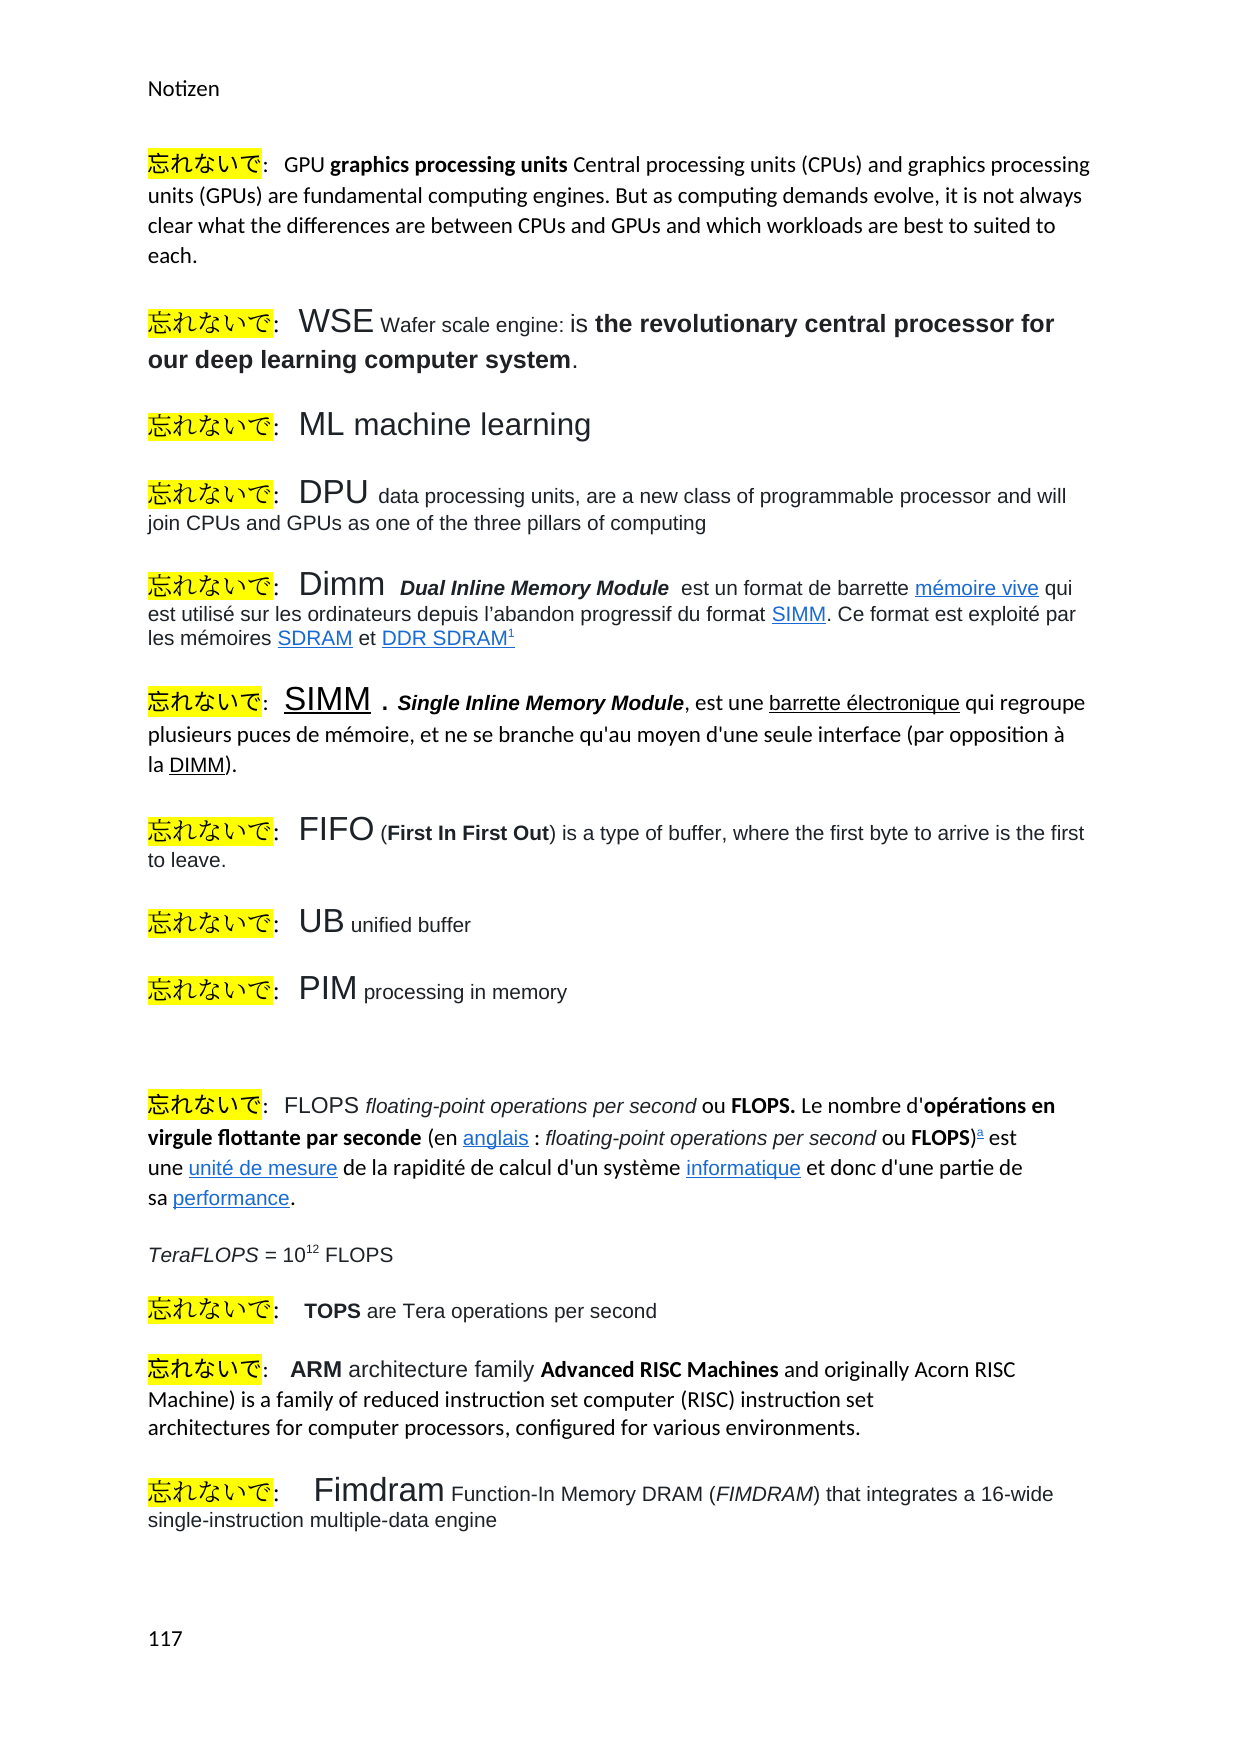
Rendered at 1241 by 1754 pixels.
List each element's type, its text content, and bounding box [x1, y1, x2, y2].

text 忘れないで: FLOPS floating-point operations per second ou FLOPS. Le nombre d'opérations en virgule flottante par seconde (en anglais : floating-point operations per second ou FLOPS)a est une unité de mesure de la rapidité de calcul d'un système informatique et donc d'une partie de sa performance. [148, 1089, 1093, 1211]
text 忘れないで: ML machine learning [148, 404, 1093, 443]
text 忘れないで: Pim processing in memory [148, 968, 1093, 1007]
text 忘れないで: WSE Wafer scale engine: is the revolutionary central processor for our deep learning computer system. [148, 301, 1093, 375]
text 忘れないで: GPU graphics processing units Central processing units (CPUs) and graphics processing units (GPUs) are fundamental computing engines. But as computing demands evolve, it is not always clear what the differences are between CPUs and GPUs and which workloads are best to suited to each. [148, 148, 1093, 269]
text 忘れないで: TOPS are Tera operations per second [273, 1296, 1093, 1324]
text 忘れないで: Dimm Dual Inline Memory Module est un format de barrette mémoire vive qui est utilisé sur les ordinateurs depuis l’abandon progressif du format SIMM. Ce format est exploité par les mémoires SDRAM et DDR SDRAM1 [148, 563, 1093, 650]
text 忘れないで: SIMM . Single Inline Memory Module, est une barrette électronique qui regroupe plusieurs puces de mémoire, et ne se branche qu'au moyen d'une seule interface (par opposition à la DIMM). [148, 679, 1093, 778]
text 忘れないで: UB unified buffer [148, 901, 1093, 939]
text 忘れないで: Fimdram Function-In Memory DRAM (FIMDRAM) that integrates a 16-wide single-instruction multiple-data engine [148, 1470, 1093, 1532]
text 忘れないで: DPU data processing units, are a new class of programmable processor and will join CPUs and GPUs as one of the three pillars of computing [148, 472, 1093, 534]
text 忘れないで: ARM architecture family Advanced RISC Machines and originally Acorn RISC Machine) is a family of reduced instruction set computer (RISC) instruction set architectures for computer processors, configured for various environments. [148, 1353, 1093, 1441]
text TeraFLOPS = 1012 FLOPS [148, 1242, 1093, 1266]
text 忘れないで: FIFO (First In First Out) is a type of buffer, where the first byte to arrive is the first to leave. [148, 809, 1093, 872]
